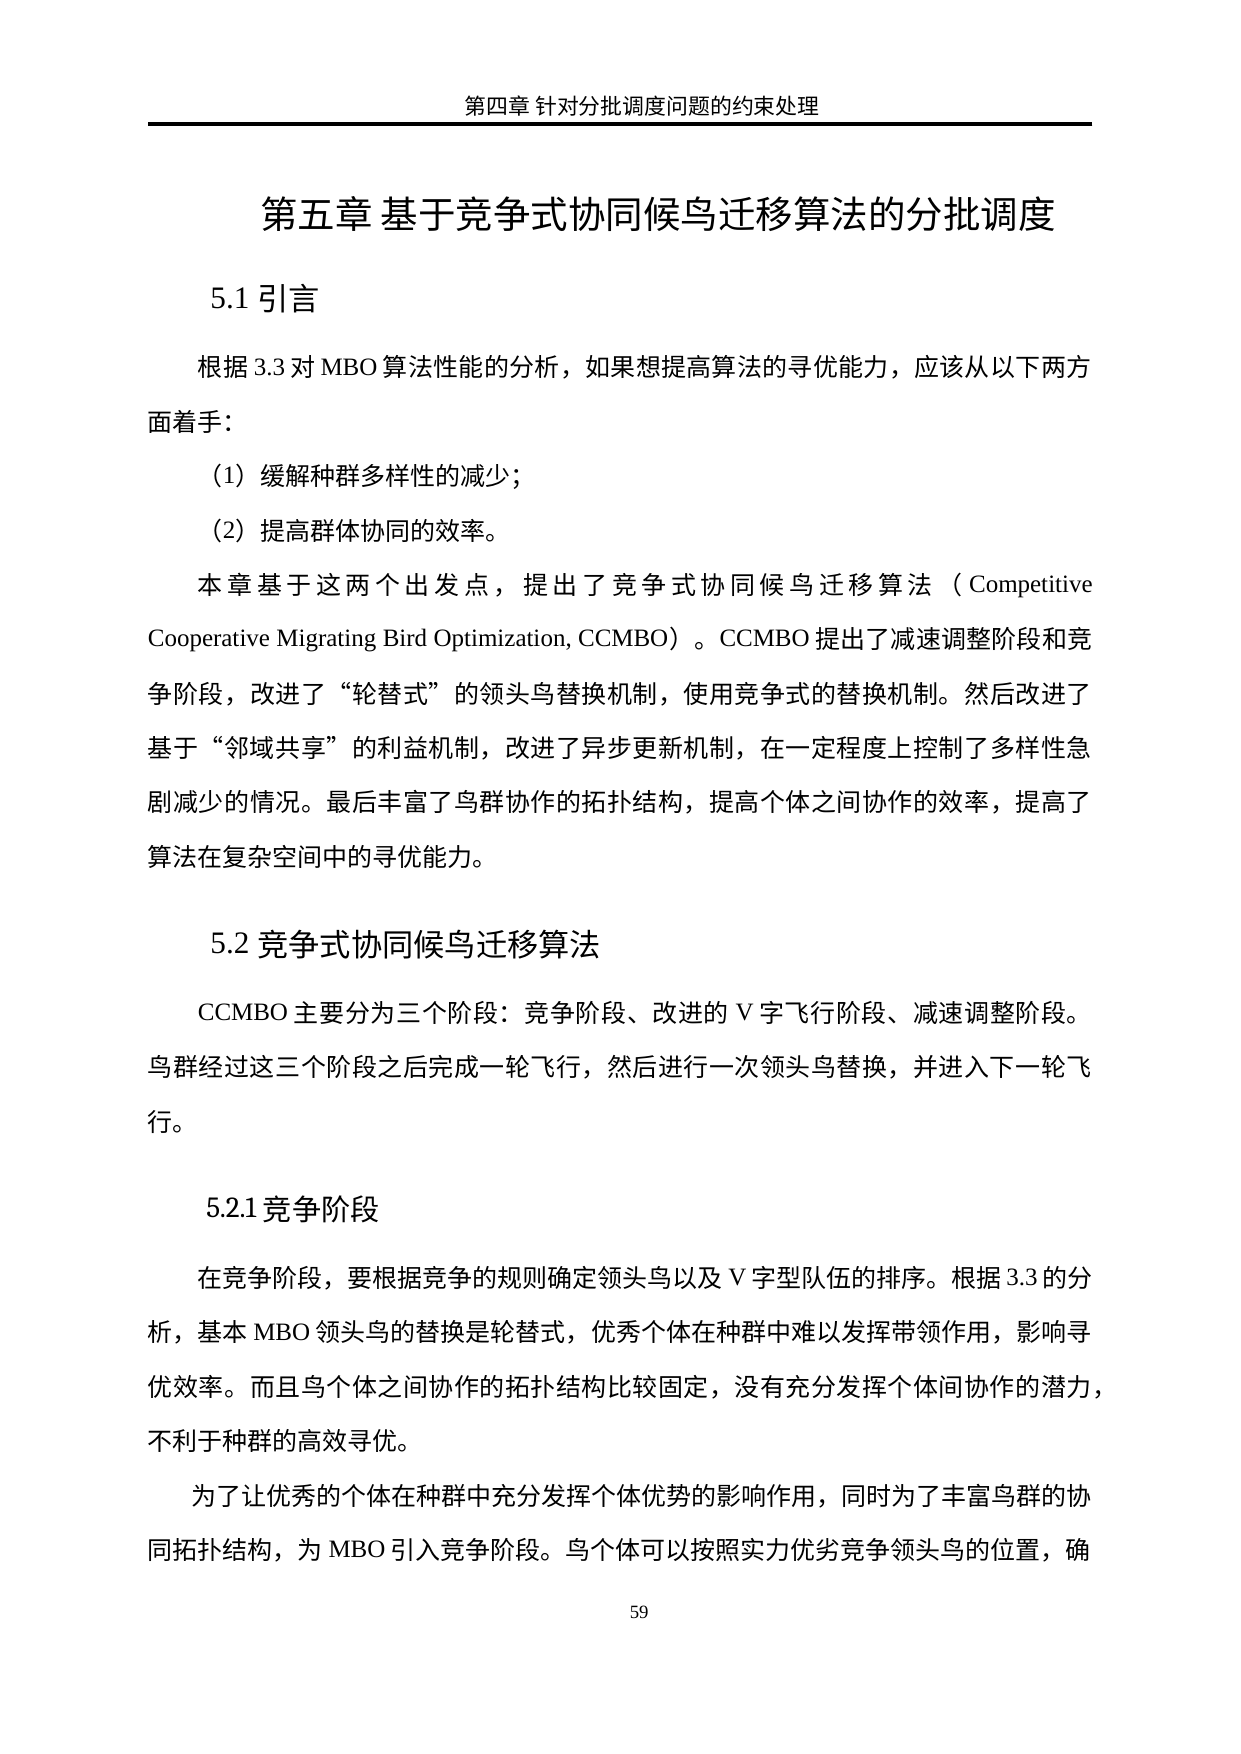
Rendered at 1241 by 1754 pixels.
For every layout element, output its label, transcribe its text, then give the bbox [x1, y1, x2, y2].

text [148, 1476, 1092, 1567]
text （2）提高群体协同的效率。 [148, 511, 1092, 547]
text （1）缓解种群多样性的减少； [148, 457, 1092, 493]
text CCMBO主要分为三个阶段：竞争阶段、改进的V字飞行阶段、减速调整阶段。鸟群经过这三个阶段之后完成一轮飞行，然后进行一次领头鸟替换，并进入下一轮飞行。 [148, 993, 1092, 1138]
subtitle 5.1 引言 [148, 263, 1092, 331]
subtitle 第五章 基于竞争式协同候鸟迁移算法的分批调度 [148, 178, 1092, 246]
text 根据3.3对MBO算法性能的分析，如果想提高算法的寻优能力，应该从以下两方面着手： [148, 348, 1092, 438]
text 本章基于这两个出发点，提出了竞争式协同候鸟迁移算法（Competitive Cooperative Migrating Bird Optimization, CCMBO）。CCMBO提出了减速调整阶段和竞争阶段，改进了“轮替式”的领头鸟替换机制，使用竞争式的替换机制。然后改进了基于“邻域共享”的利益机制，改进了异步更新机制，在一定程度上控制了多样性急剧减少的情况。最后丰富了鸟群协作的拓扑结构，提高个体之间协作的效率，提高了算法在复杂空间中的寻优能力。 [148, 565, 1092, 873]
text 在竞争阶段，要根据竞争的规则确定领头鸟以及V字型队伍的排序。根据3.3的分析，基本MBO领头鸟的替换是轮替式，优秀个体在种群中难以发挥带领作用，影响寻优效率。而且鸟个体之间协作的拓扑结构比较固定，没有充分发挥个体间协作的潜力，不利于种群的高效寻优。 [148, 1258, 1092, 1458]
subtitle 5.2.1 竞争阶段 [148, 1173, 1092, 1241]
subtitle 5.2 竞争式协同候鸟迁移算法 [148, 908, 1092, 976]
